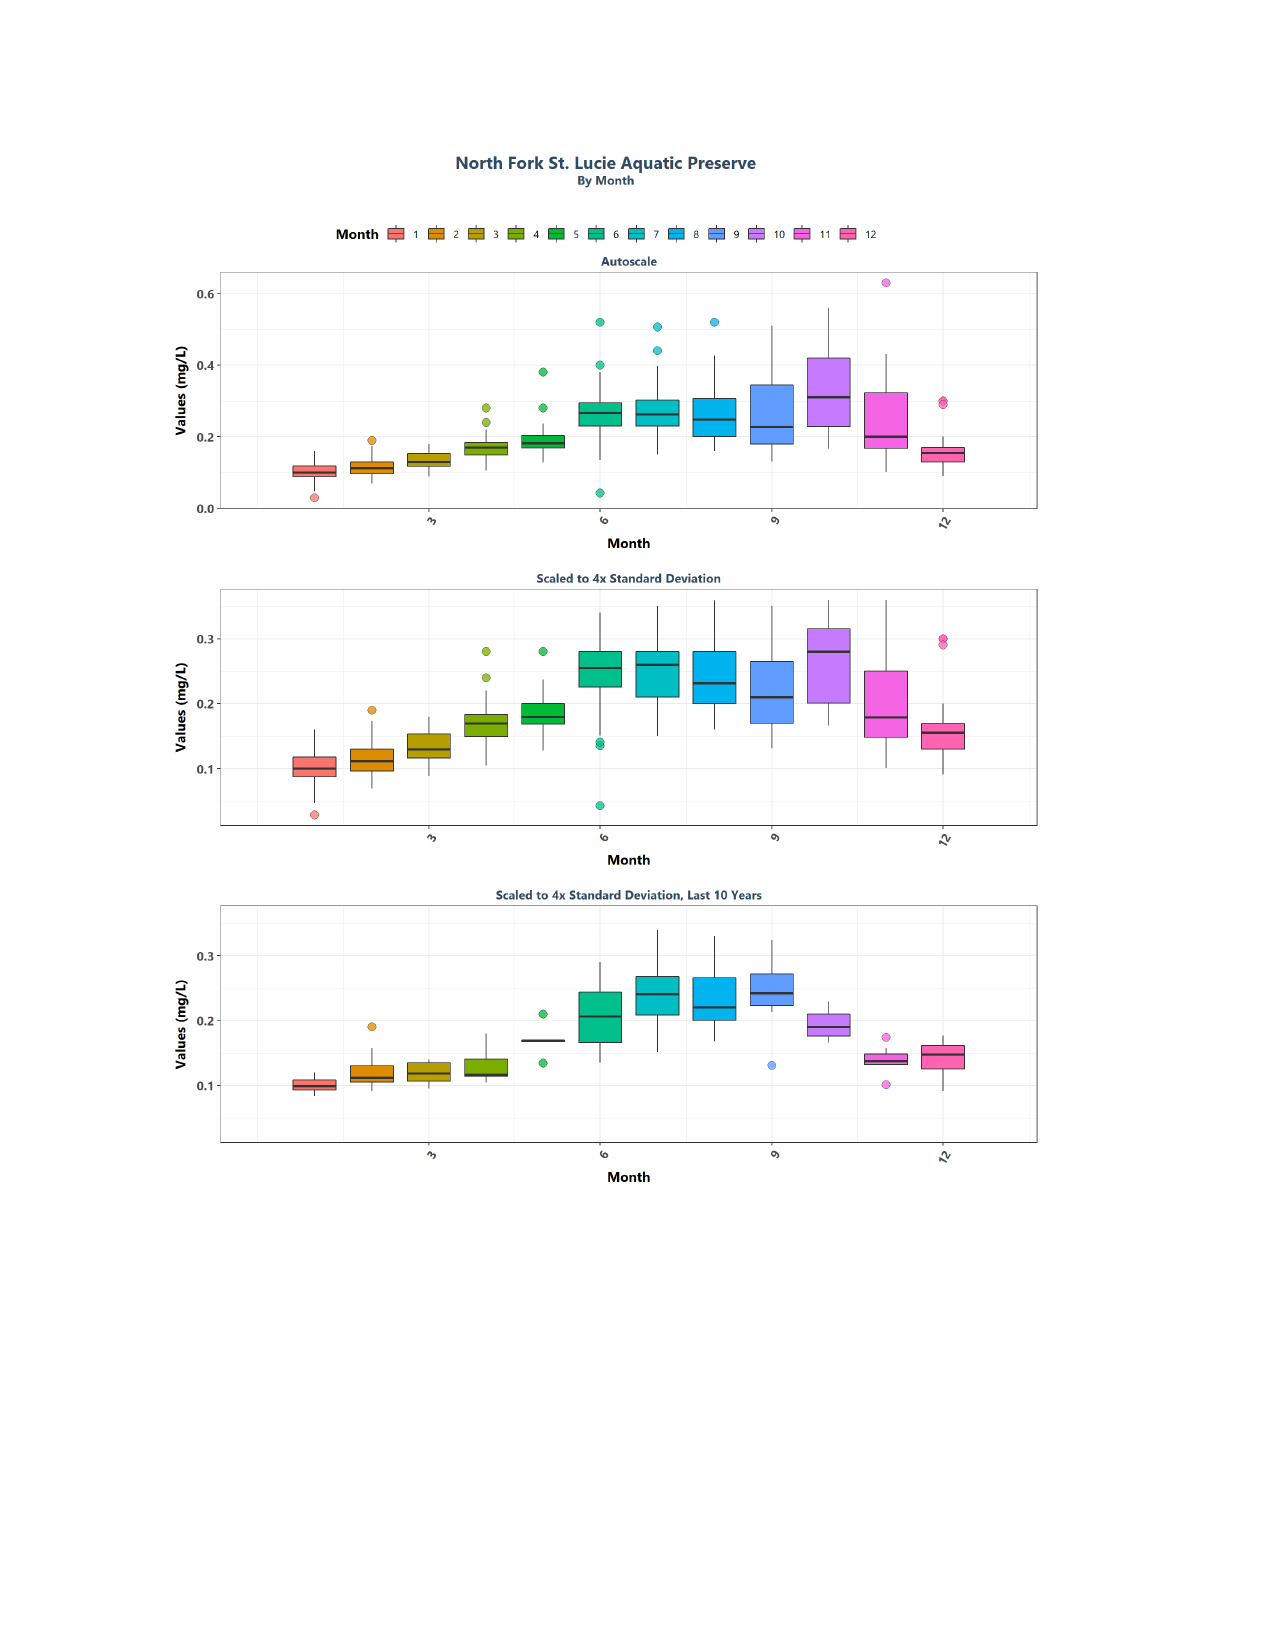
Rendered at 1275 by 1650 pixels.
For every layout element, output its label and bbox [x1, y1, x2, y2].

picture [168, 150, 1044, 1200]
